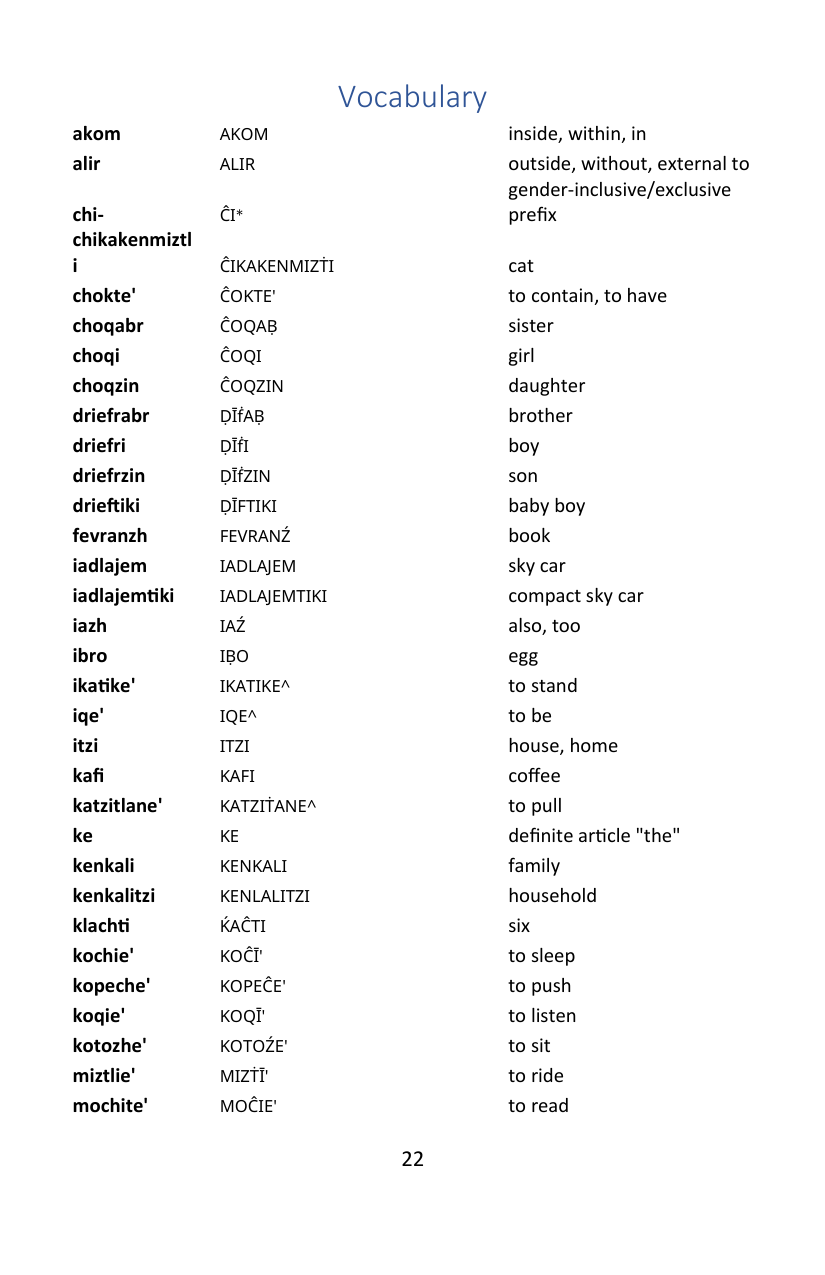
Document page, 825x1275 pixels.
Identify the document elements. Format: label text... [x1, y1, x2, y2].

table_cell ibro [61, 637, 208, 667]
table_cell to sit [497, 1028, 764, 1057]
table_cell IQE^ [208, 697, 497, 727]
table_cell klachti [61, 908, 208, 937]
table_cell KENKALI [208, 848, 497, 877]
table_cell outside, without, external to [497, 146, 764, 176]
table_cell ITZI [208, 727, 497, 757]
table_cell sister [497, 307, 764, 337]
table_cell to contain, to have [497, 277, 764, 307]
table_cell also, too [497, 607, 764, 637]
table_cell KE [208, 818, 497, 847]
table_cell choqabr [61, 307, 208, 337]
table_cell to read [497, 1088, 764, 1117]
table_cell choqzin [61, 367, 208, 397]
table_cell IKATIKE^ [208, 667, 497, 697]
table_cell boy [497, 427, 764, 457]
table_cell kafi [61, 758, 208, 787]
table_cell chi- [61, 176, 208, 227]
table_cell iqe' [61, 697, 208, 727]
table_cell baby boy [497, 487, 764, 517]
table_cell sky car [497, 547, 764, 577]
table_cell katzitlane' [61, 788, 208, 817]
table_cell MOĈIE' [208, 1088, 497, 1117]
table_header AKOM [208, 116, 497, 146]
subtitle Vocabulary [75, 75, 750, 116]
table_cell kochie' [61, 938, 208, 967]
table_cell IADLAJEMTIKI [208, 577, 497, 607]
table_cell KATZIṪANE^ [208, 788, 497, 817]
table_cell iadlajemtiki [61, 577, 208, 607]
table_header akom [61, 116, 208, 146]
table_cell itzi [61, 727, 208, 757]
table_cell FEVRANŹ [208, 517, 497, 547]
table_cell book [497, 517, 764, 547]
table_cell six [497, 908, 764, 937]
table_cell daughter [497, 367, 764, 397]
table_cell coffee [497, 758, 764, 787]
table_cell IAŹ [208, 607, 497, 637]
table_cell koqie' [61, 998, 208, 1027]
table_cell kotozhe' [61, 1028, 208, 1057]
table_cell KOPEĈE' [208, 968, 497, 997]
table_cell girl [497, 337, 764, 367]
table_cell ikatike' [61, 667, 208, 697]
table_cell chikakenmiztli [61, 227, 208, 277]
table_cell ĈIKAKENMIZṪI [208, 227, 497, 277]
table_cell KOTOŹE' [208, 1028, 497, 1057]
table_cell cat [497, 227, 764, 277]
table_cell miztlie' [61, 1058, 208, 1087]
table_cell MIZṪĪ' [208, 1058, 497, 1087]
table_cell ḰAĈTI [208, 908, 497, 937]
table_cell kenkali [61, 848, 208, 877]
table_cell driefri [61, 427, 208, 457]
table_cell ĈOQZIN [208, 367, 497, 397]
table_cell ĈOKTE' [208, 277, 497, 307]
table_cell to listen [497, 998, 764, 1027]
table_cell mochite' [61, 1088, 208, 1117]
table_cell IADLAJEM [208, 547, 497, 577]
table_cell compact sky car [497, 577, 764, 607]
table_cell ḌĪḟZIN [208, 457, 497, 487]
table_cell ALIR [208, 146, 497, 176]
table_cell KAFI [208, 758, 497, 787]
table_cell family [497, 848, 764, 877]
table_cell to push [497, 968, 764, 997]
table_cell KOQĪ' [208, 998, 497, 1027]
table_cell chokte' [61, 277, 208, 307]
table_cell kopeche' [61, 968, 208, 997]
table_cell ke [61, 818, 208, 847]
table_cell ḌĪFTIKI [208, 487, 497, 517]
table_cell household [497, 878, 764, 907]
table_cell to ride [497, 1058, 764, 1087]
table_cell ḌĪḟAḄ [208, 397, 497, 427]
table_cell ḌĪḟI [208, 427, 497, 457]
table_cell driefrzin [61, 457, 208, 487]
table_cell drieftiki [61, 487, 208, 517]
table_cell ĈI* [208, 176, 497, 227]
table_cell to sleep [497, 938, 764, 967]
table_cell driefrabr [61, 397, 208, 427]
table_cell alir [61, 146, 208, 176]
table_cell choqi [61, 337, 208, 367]
table_cell KOĈĪ' [208, 938, 497, 967]
table_cell to pull [497, 788, 764, 817]
table_cell iadlajem [61, 547, 208, 577]
table_cell KENLALITZI [208, 878, 497, 907]
table_cell ĈOQI [208, 337, 497, 367]
table_cell gender-inclusive/exclusive prefix [497, 176, 764, 227]
table_cell fevranzh [61, 517, 208, 547]
table_cell son [497, 457, 764, 487]
table_header inside, within, in [497, 116, 764, 146]
table_cell IḄO [208, 637, 497, 667]
table_cell ĈOQAḄ [208, 307, 497, 337]
table_cell to stand [497, 667, 764, 697]
table_cell house, home [497, 727, 764, 757]
table_cell egg [497, 637, 764, 667]
table_cell to be [497, 697, 764, 727]
table_cell kenkalitzi [61, 878, 208, 907]
table_cell iazh [61, 607, 208, 637]
table_cell definite article "the" [497, 818, 764, 847]
table_cell brother [497, 397, 764, 427]
